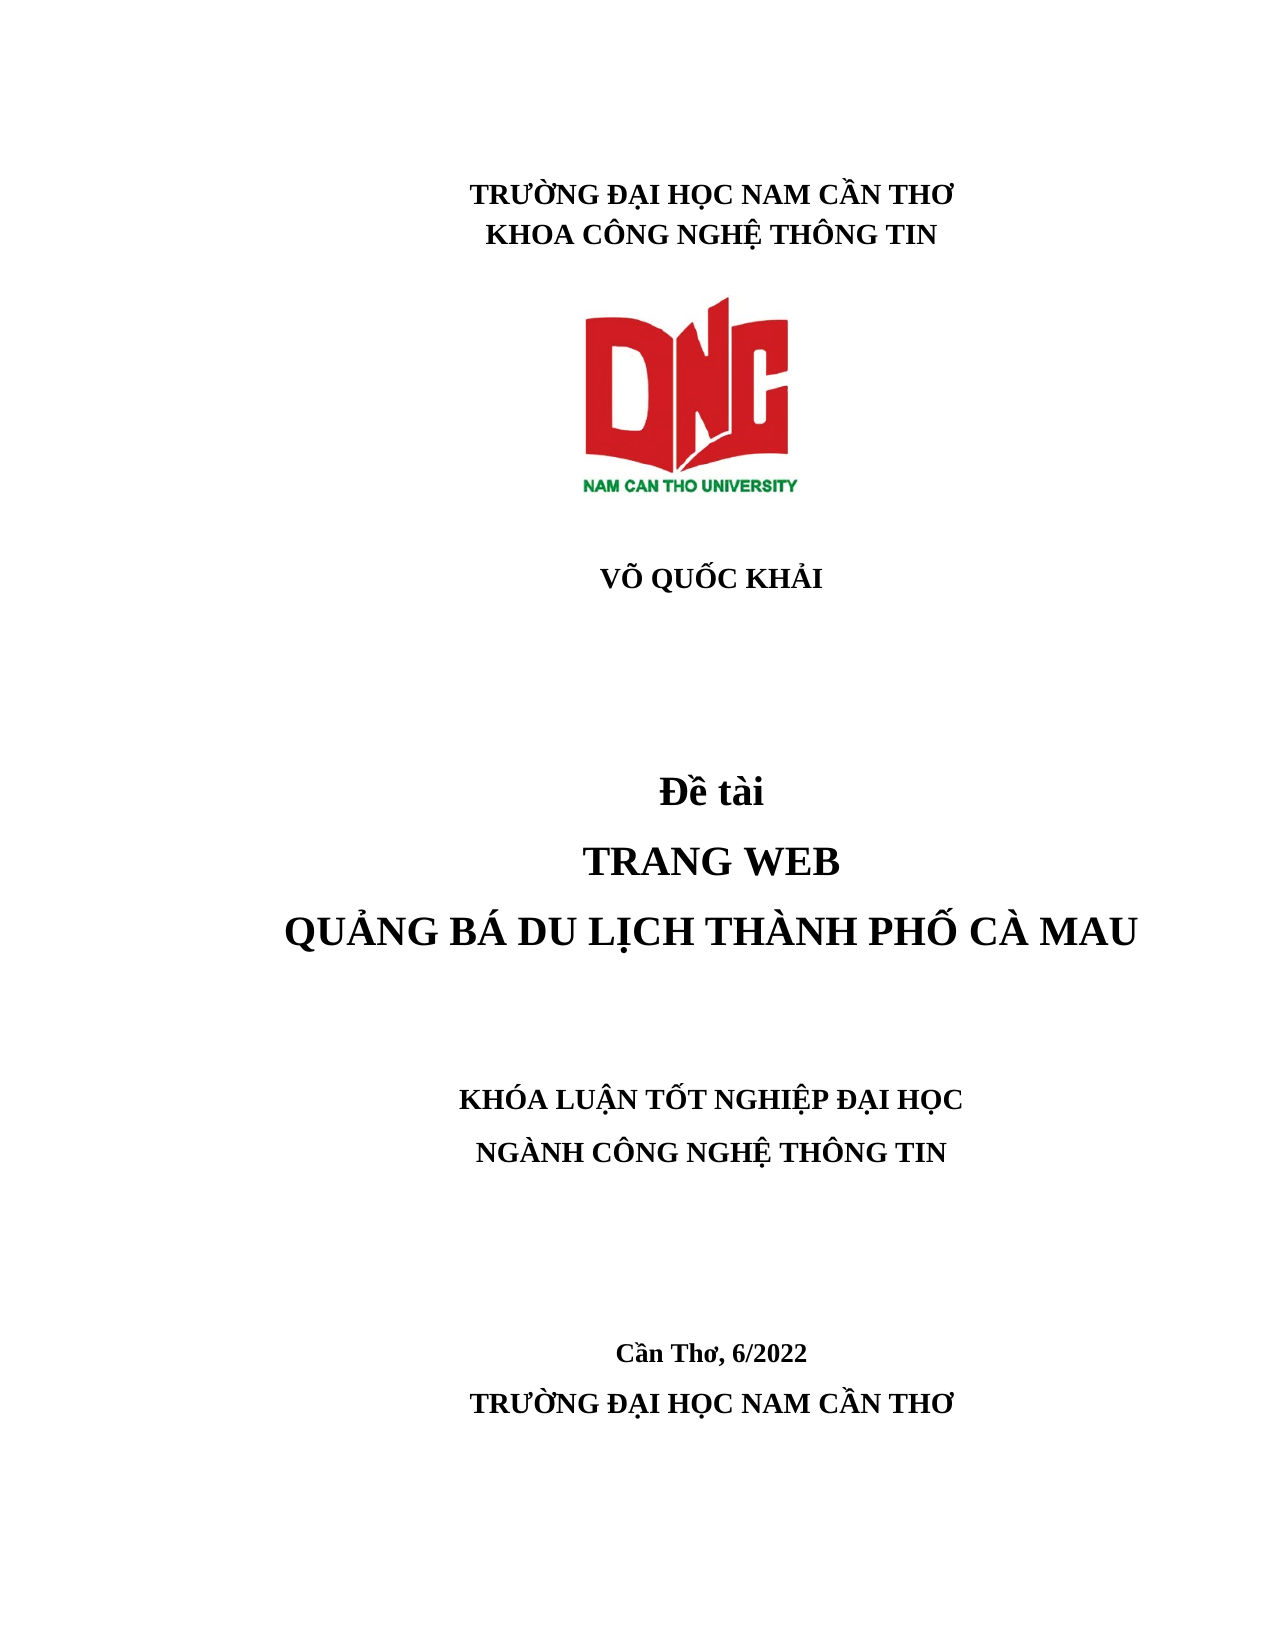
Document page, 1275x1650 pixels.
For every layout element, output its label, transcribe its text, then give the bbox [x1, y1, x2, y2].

text KHOA CÔNG NGHỆ THÔNG TIN [207, 217, 1157, 251]
text TRƯỜNG ĐẠI HỌC NAM CẦN THƠ [207, 1387, 1157, 1420]
text VÕ QUỐC KHẢI [207, 562, 1157, 595]
text NGÀNH CÔNG NGHỆ THÔNG TIN [207, 1135, 1157, 1168]
text TRANG WEB [207, 837, 1157, 884]
text Đề tài [207, 767, 1157, 814]
text QUẢNG BÁ DU LỊCH THÀNH PHỐ CÀ MAU [207, 907, 1157, 954]
text TRƯỜNG ĐẠI HỌC NAM CẦN THƠ [207, 177, 1157, 211]
text KHÓA LUẬN TỐT NGHIỆP ĐẠI HỌC [207, 1082, 1157, 1116]
text Cần Thơ, 6/2022 [207, 1337, 1157, 1368]
picture [582, 295, 801, 499]
